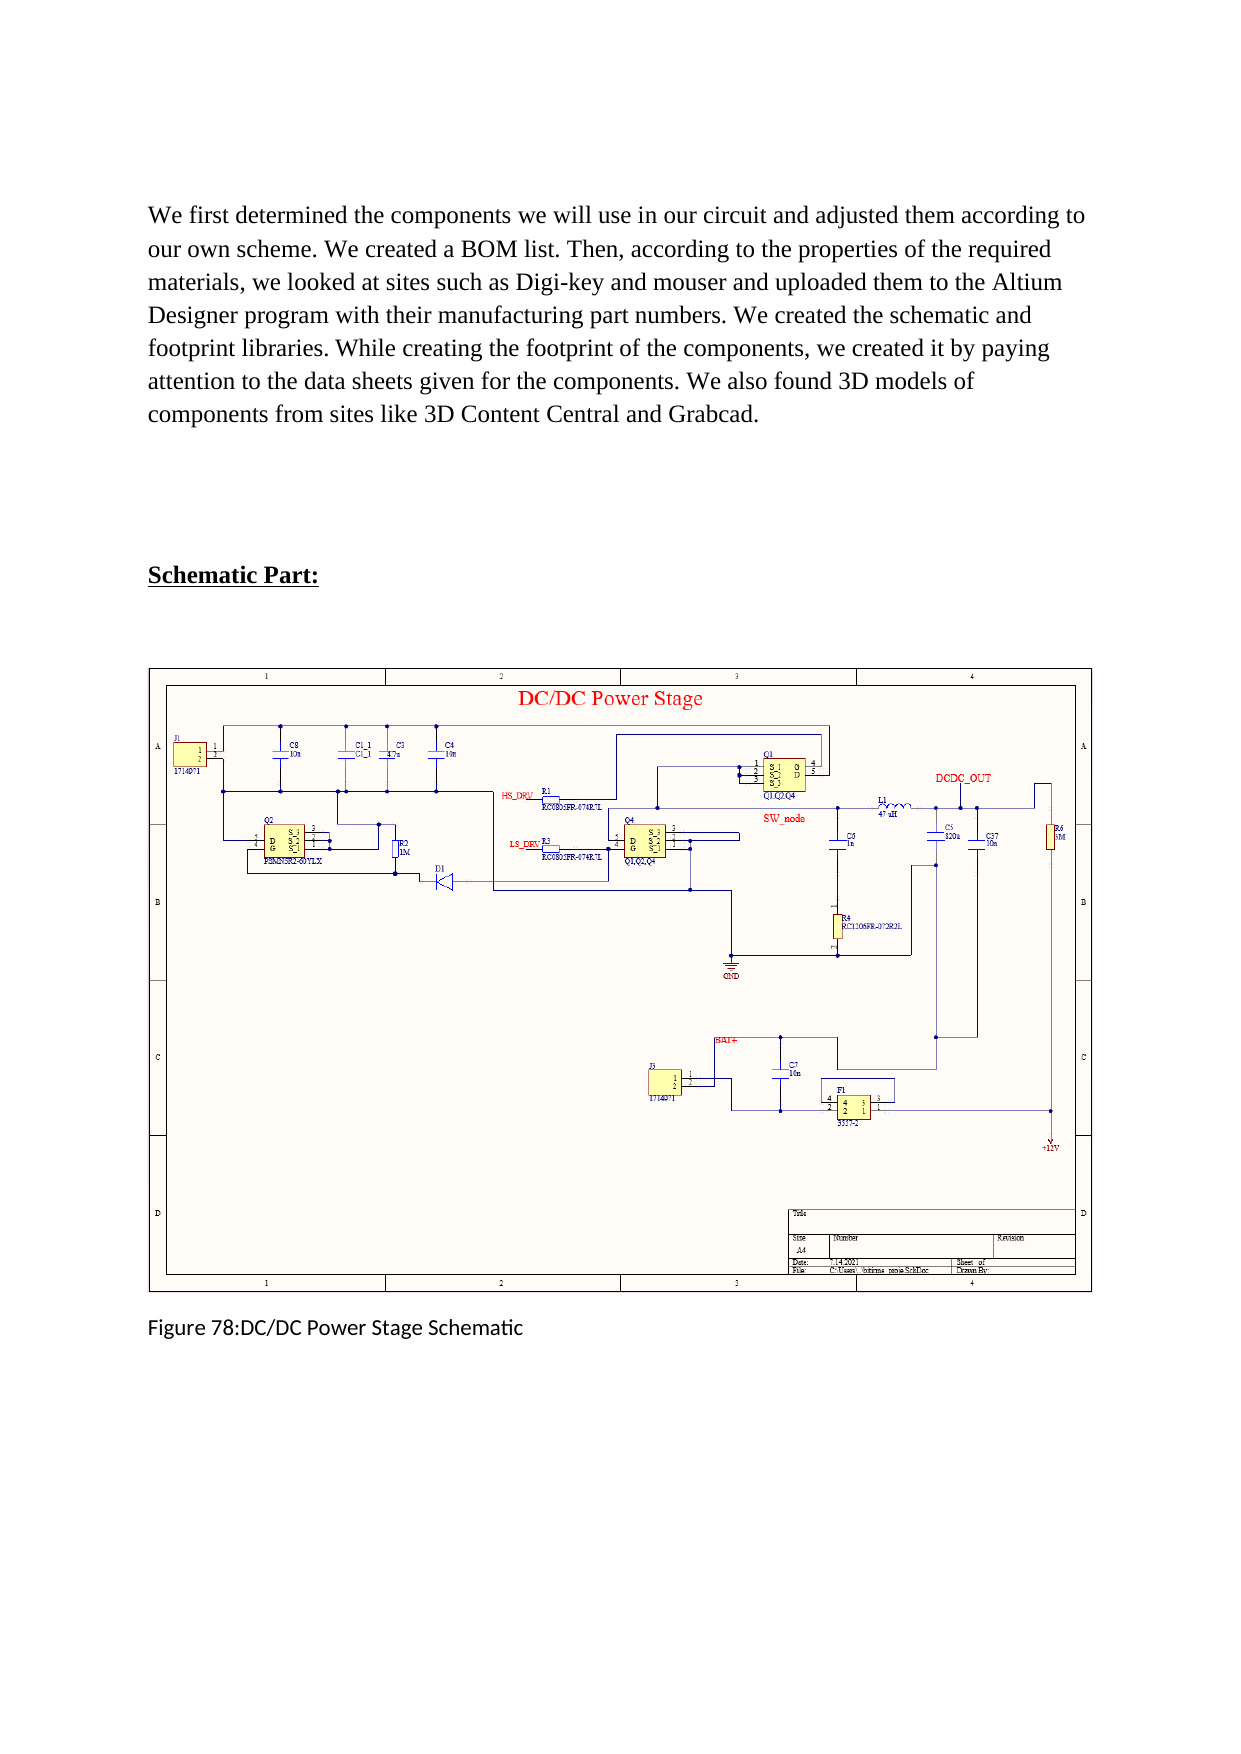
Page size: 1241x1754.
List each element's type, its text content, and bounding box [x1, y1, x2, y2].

text Schematic Part: [148, 561, 1093, 589]
picture [147, 668, 1093, 1293]
text Figure 78:DC/DC Power Stage Schematic [148, 1313, 1093, 1342]
text We first determined the components we will use in our circuit and adjusted them according to our own scheme. We created a BOM list. Then, according to the properties of the required materials, we looked at sites such as Digi-key and mouser and uploaded them to the Altium Designer program with their manufacturing part numbers. We created the schematic and footprint libraries. While creating the footprint of the components, we created it by paying attention to the data sheets given for the components. We also found 3D models of components from sites like 3D Content Central and Grabcad. [148, 201, 1093, 428]
